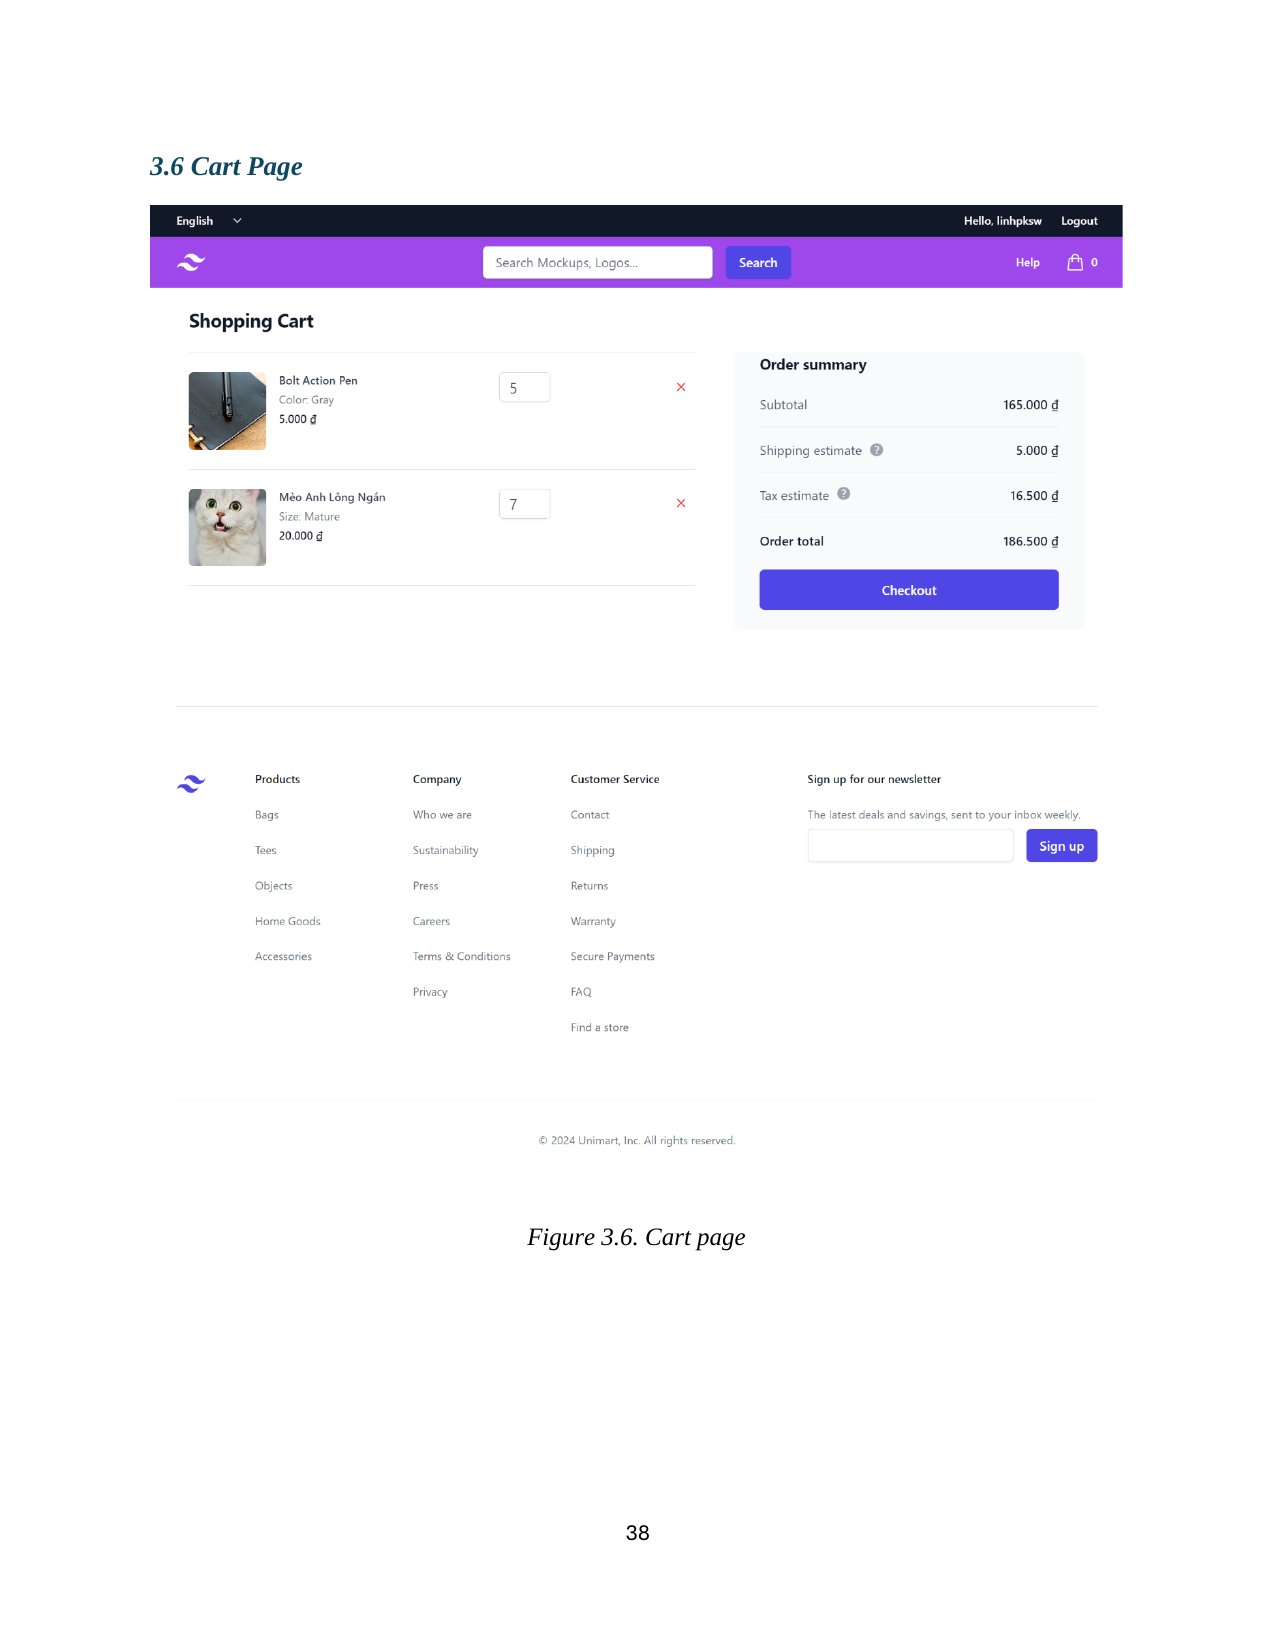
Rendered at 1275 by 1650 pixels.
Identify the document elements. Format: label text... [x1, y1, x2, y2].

text Figure 3.6. Cart page [150, 1222, 1125, 1251]
subtitle 3.6 Cart Page [150, 150, 1125, 181]
picture [150, 205, 1123, 1180]
